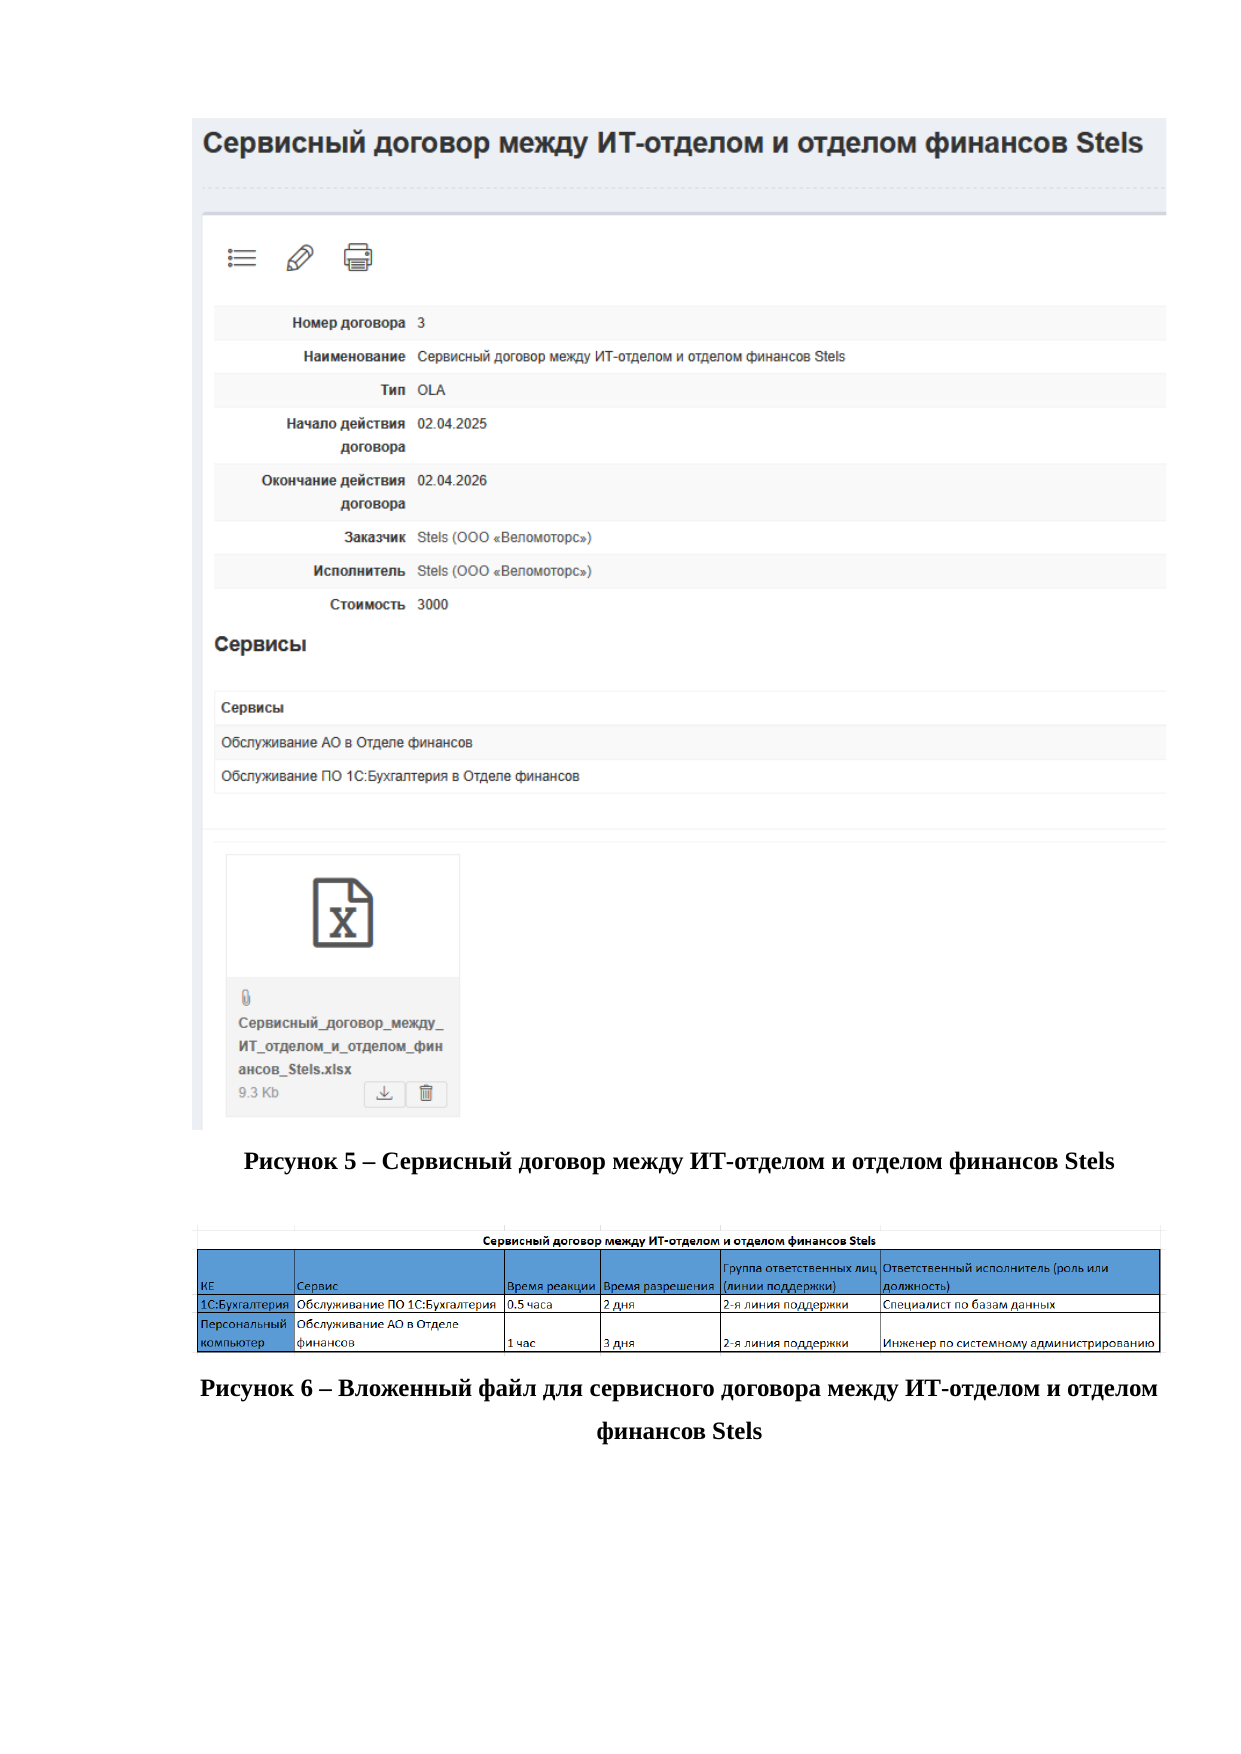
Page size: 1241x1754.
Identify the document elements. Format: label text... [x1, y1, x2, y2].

text Рисунок 6 – Вложенный файл для сервисного договора между ИТ-отделом и отделом финансов Stels [177, 1373, 1181, 1444]
picture [192, 118, 1167, 1130]
picture [192, 1225, 1167, 1356]
text Рисунок 5 – Сервисный договор между ИТ-отделом и отделом финансов Stels [177, 1146, 1181, 1175]
